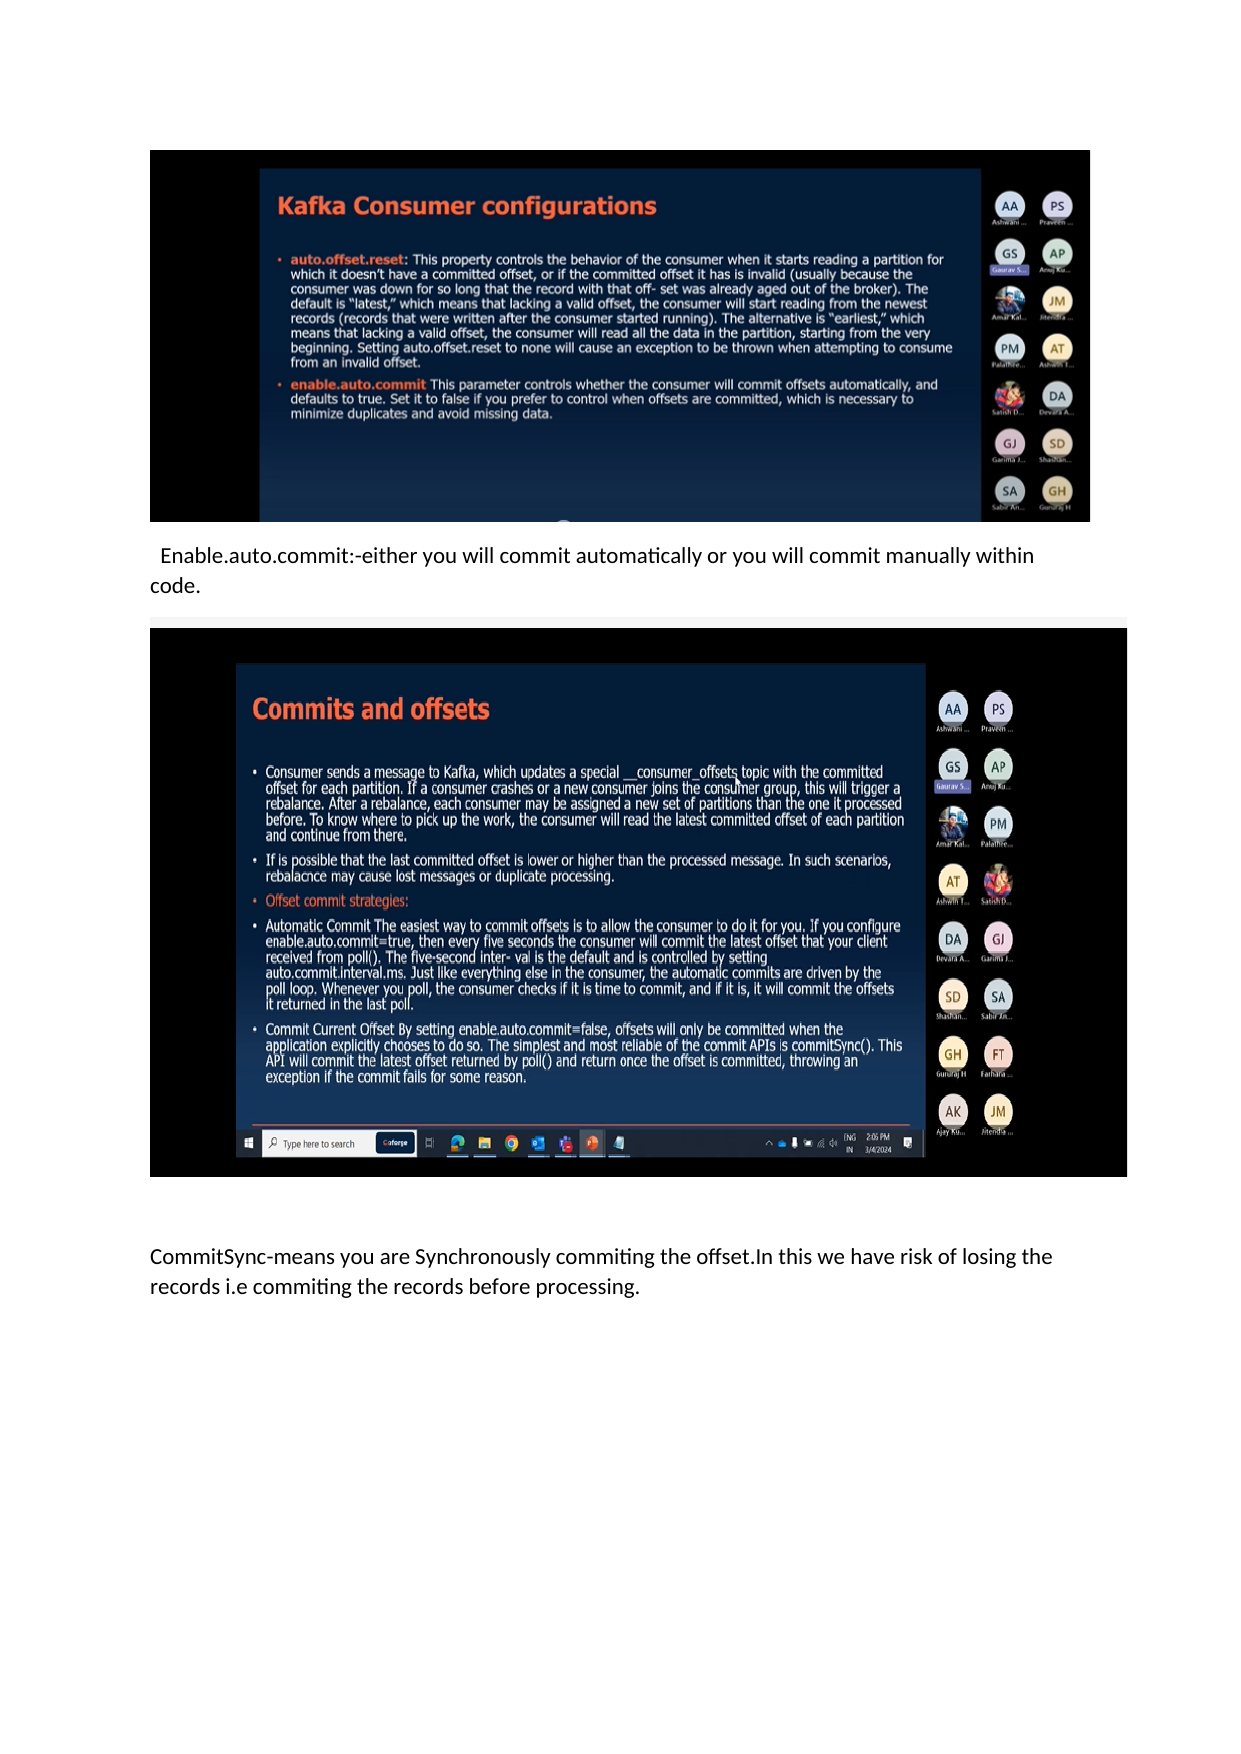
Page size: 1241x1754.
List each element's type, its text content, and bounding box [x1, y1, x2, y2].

picture [150, 150, 1091, 522]
text CommitSync-means you are Synchronously commiting the offset.In this we have risk of losing the records i.e commiting the records before processing. [150, 1242, 1090, 1300]
text Enable.auto.commit:-either you will commit automatically or you will commit manually within code. [150, 541, 1090, 599]
picture [150, 617, 1128, 1177]
